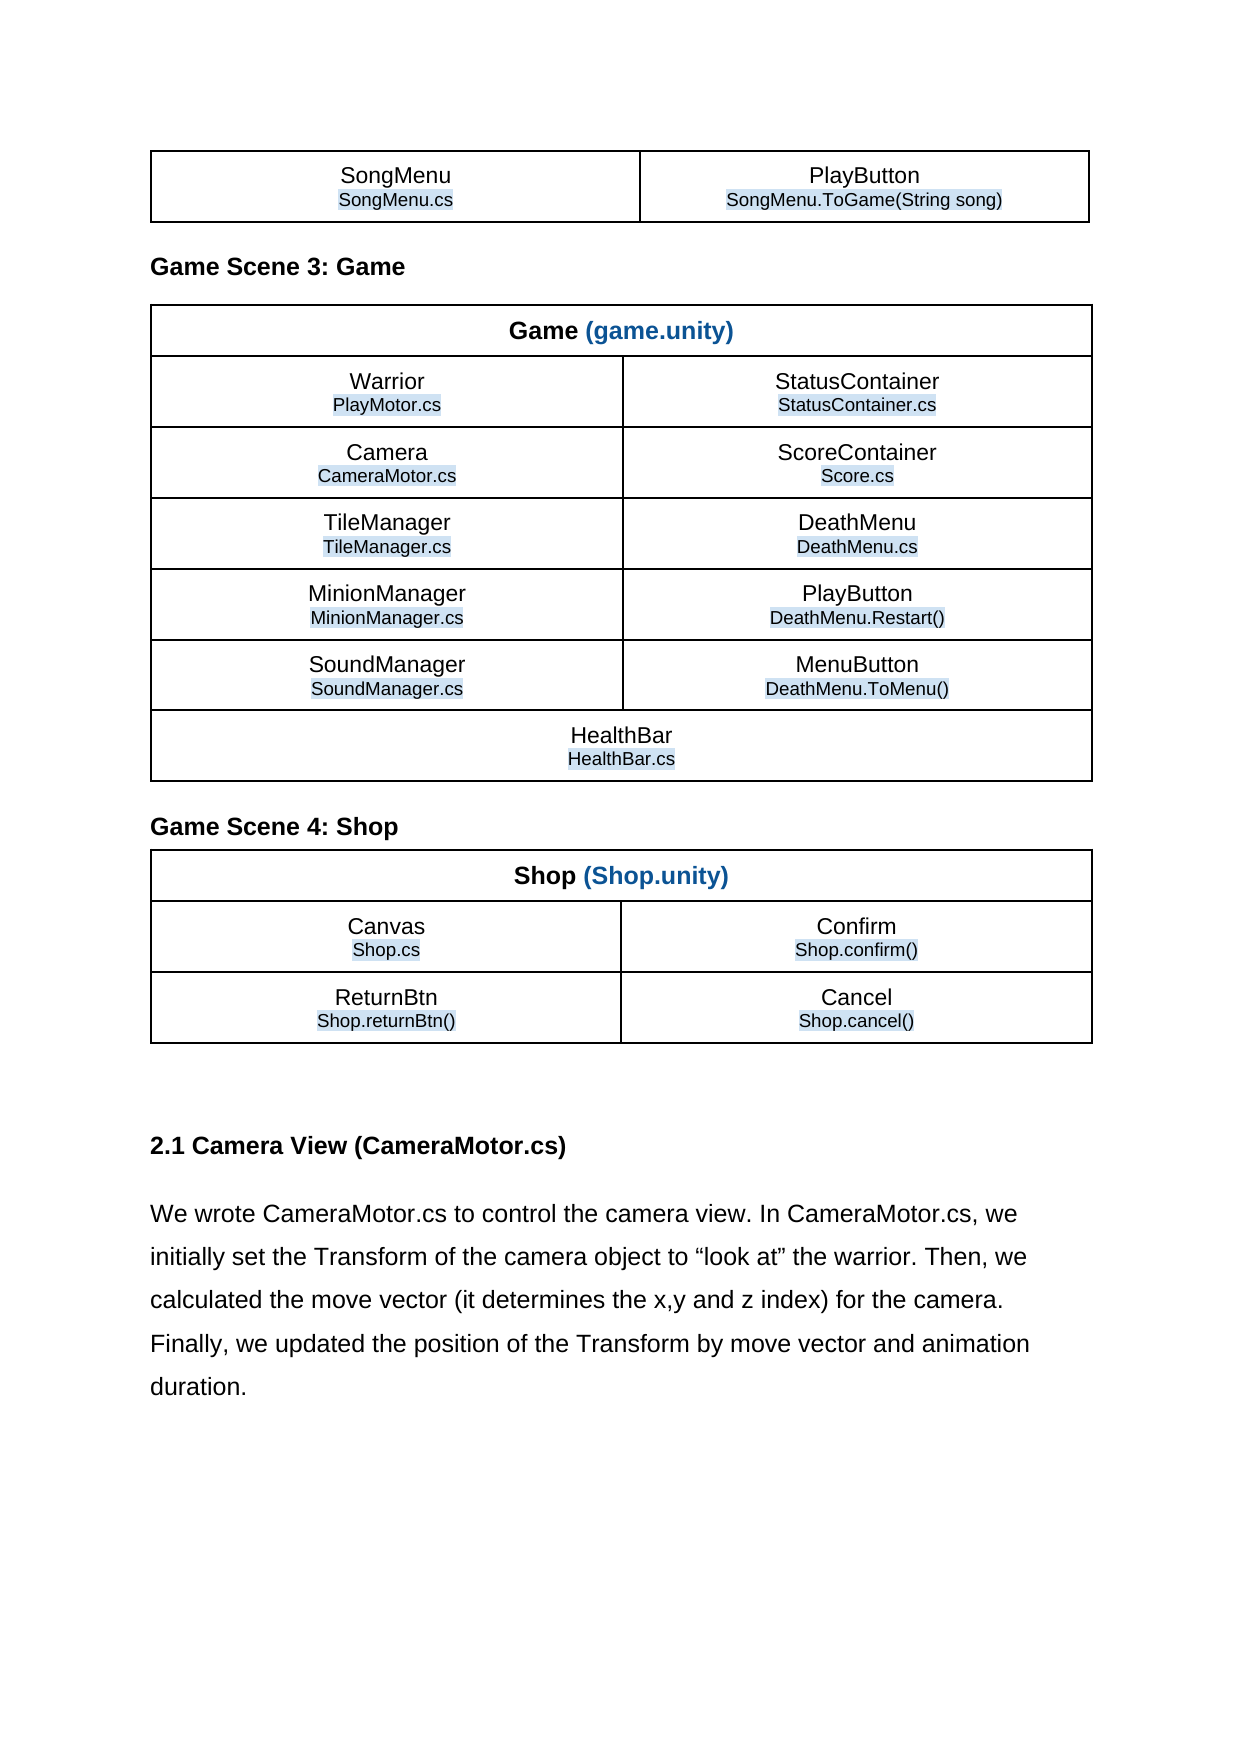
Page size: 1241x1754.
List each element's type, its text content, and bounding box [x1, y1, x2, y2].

table_cell Camera CameraMotor.cs [152, 428, 622, 497]
table_cell Canvas Shop.cs [152, 902, 620, 971]
table_cell MinionManager MinionManager.cs [152, 570, 622, 638]
table_cell Confirm Shop.confirm() [622, 902, 1091, 971]
table_cell PlayButton DeathMenu.Restart() [624, 570, 1091, 638]
table_header Shop (Shop.unity) [152, 851, 1091, 900]
table_cell TileManager TileManager.cs [152, 499, 622, 568]
table_cell PlayButton SongMenu.ToGame(String song) [641, 152, 1088, 221]
subtitle Game Scene 3: Game [150, 252, 1090, 281]
table_cell DeathMenu DeathMenu.cs [624, 499, 1091, 568]
table_cell ScoreContainer Score.cs [624, 428, 1091, 497]
table_cell SoundManager SoundManager.cs [152, 641, 622, 709]
subtitle Game Scene 4: Shop [150, 811, 1090, 840]
table_cell Cancel Shop.cancel() [622, 973, 1091, 1042]
table_cell ReturnBtn Shop.returnBtn() [152, 973, 620, 1042]
table_cell SongMenu SongMenu.cs [152, 152, 639, 221]
table_cell MenuButton DeathMenu.ToMenu() [624, 641, 1091, 709]
table_cell HealthBar HealthBar.cs [152, 711, 1091, 780]
table_cell StatusContainer StatusContainer.cs [624, 357, 1091, 426]
table_cell Warrior PlayMotor.cs [152, 357, 622, 426]
table_header Game (game.unity) [152, 306, 1091, 355]
subtitle 2.1 Camera View (CameraMotor.cs) [150, 1131, 1090, 1160]
text We wrote CameraMotor.cs to control the camera view. In CameraMotor.cs, we initially set the Transform of the camera object to “look at” the warrior. Then, we calculated the move vector (it determines the x,y and z index) for the camera. Finally, we updated the position of the Transform by move vector and animation duration. [150, 1199, 1090, 1400]
